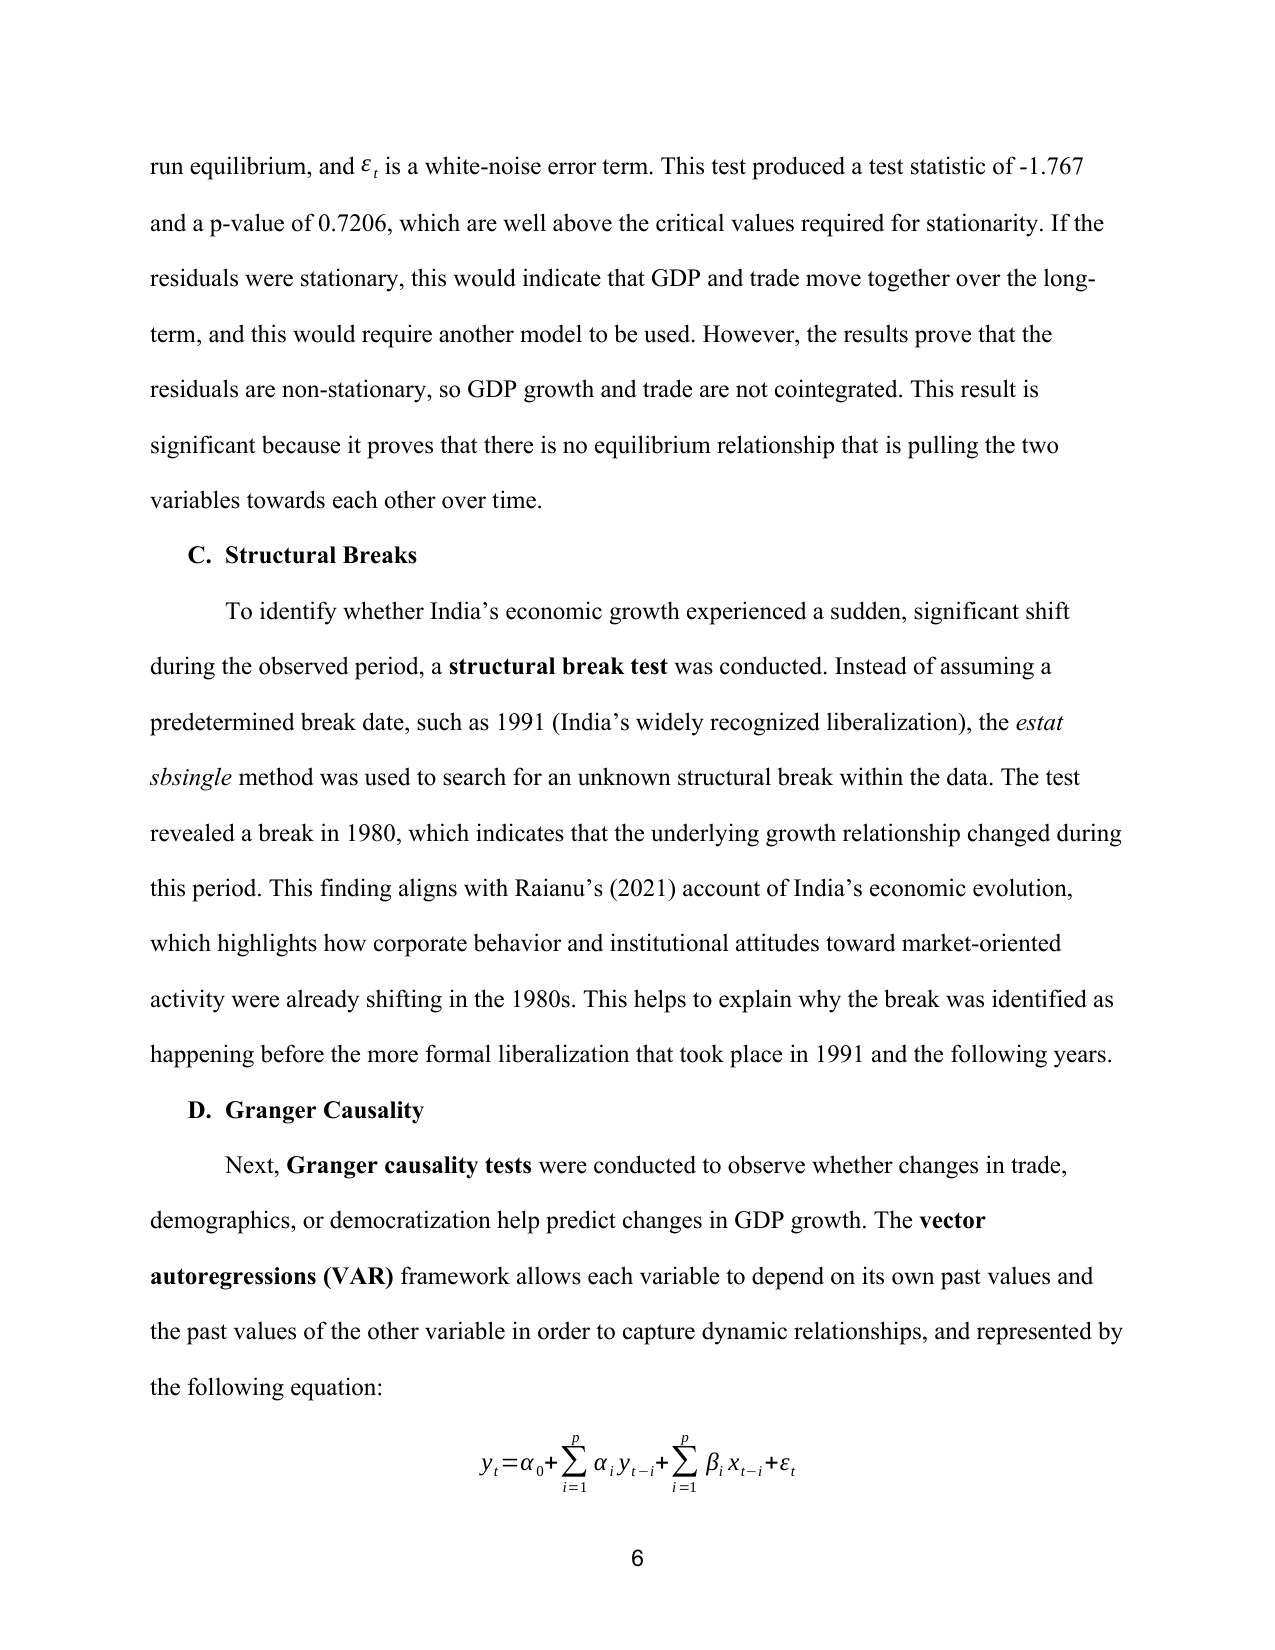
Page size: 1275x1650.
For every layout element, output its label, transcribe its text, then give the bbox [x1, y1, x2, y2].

list Granger Causality [187, 1096, 1125, 1123]
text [150, 150, 1125, 514]
text To identify whether India’s economic growth experienced a sudden, significant shift during the observed period, a structural break test was conducted. Instead of assuming a predetermined break date, such as 1991 (India’s widely recognized liberalization), the estat sbsingle method was used to search for an unknown structural break within the data. The test revealed a break in 1980, which indicates that the underlying growth relationship changed during this period. This finding aligns with Raianu’s (2021) account of India’s economic evolution, which highlights how corporate behavior and institutional attitudes toward market-oriented activity were already shifting in the 1980s. This helps to explain why the break was identified as happening before the more formal liberalization that took place in 1991 and the following years. [150, 597, 1125, 1068]
list Structural Breaks [187, 542, 1125, 569]
text Next, Granger causality tests were conducted to observe whether changes in trade, demographics, or democratization help predict changes in GDP growth. The vector autoregressions (VAR) framework allows each variable to depend on its own past values and the past values of the other variable in order to capture dynamic relationships, and represented by the following equation: [150, 1151, 1125, 1401]
